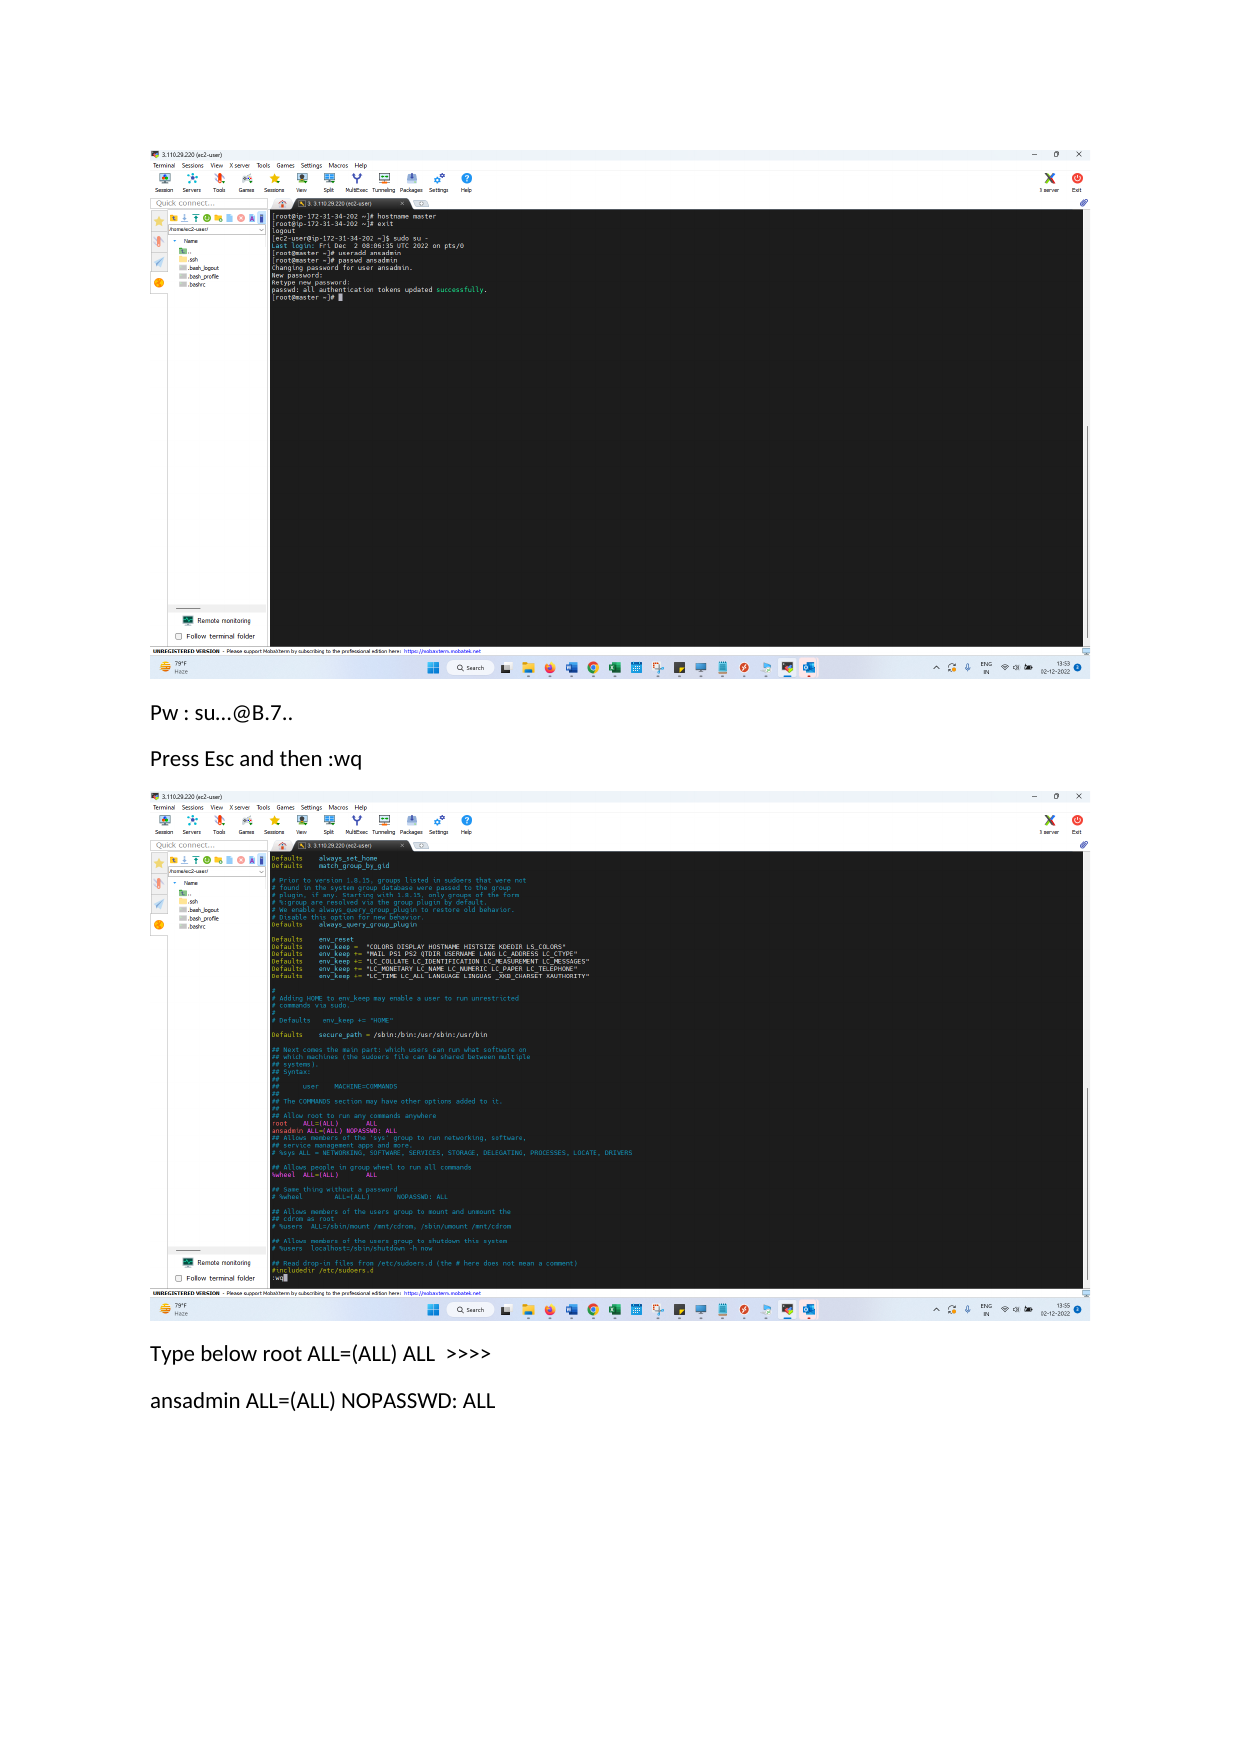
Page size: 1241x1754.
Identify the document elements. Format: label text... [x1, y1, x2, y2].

text ansadmin ALL=(ALL) NOPASSWD: ALL [150, 1386, 1090, 1414]
picture [150, 150, 1091, 679]
text Type below root ALL=(ALL) ALL >>>> [150, 1339, 1090, 1367]
text Pw : su…@B.7.. [150, 698, 1090, 726]
picture [150, 791, 1091, 1321]
text Press Esc and then :wq [150, 744, 1090, 773]
